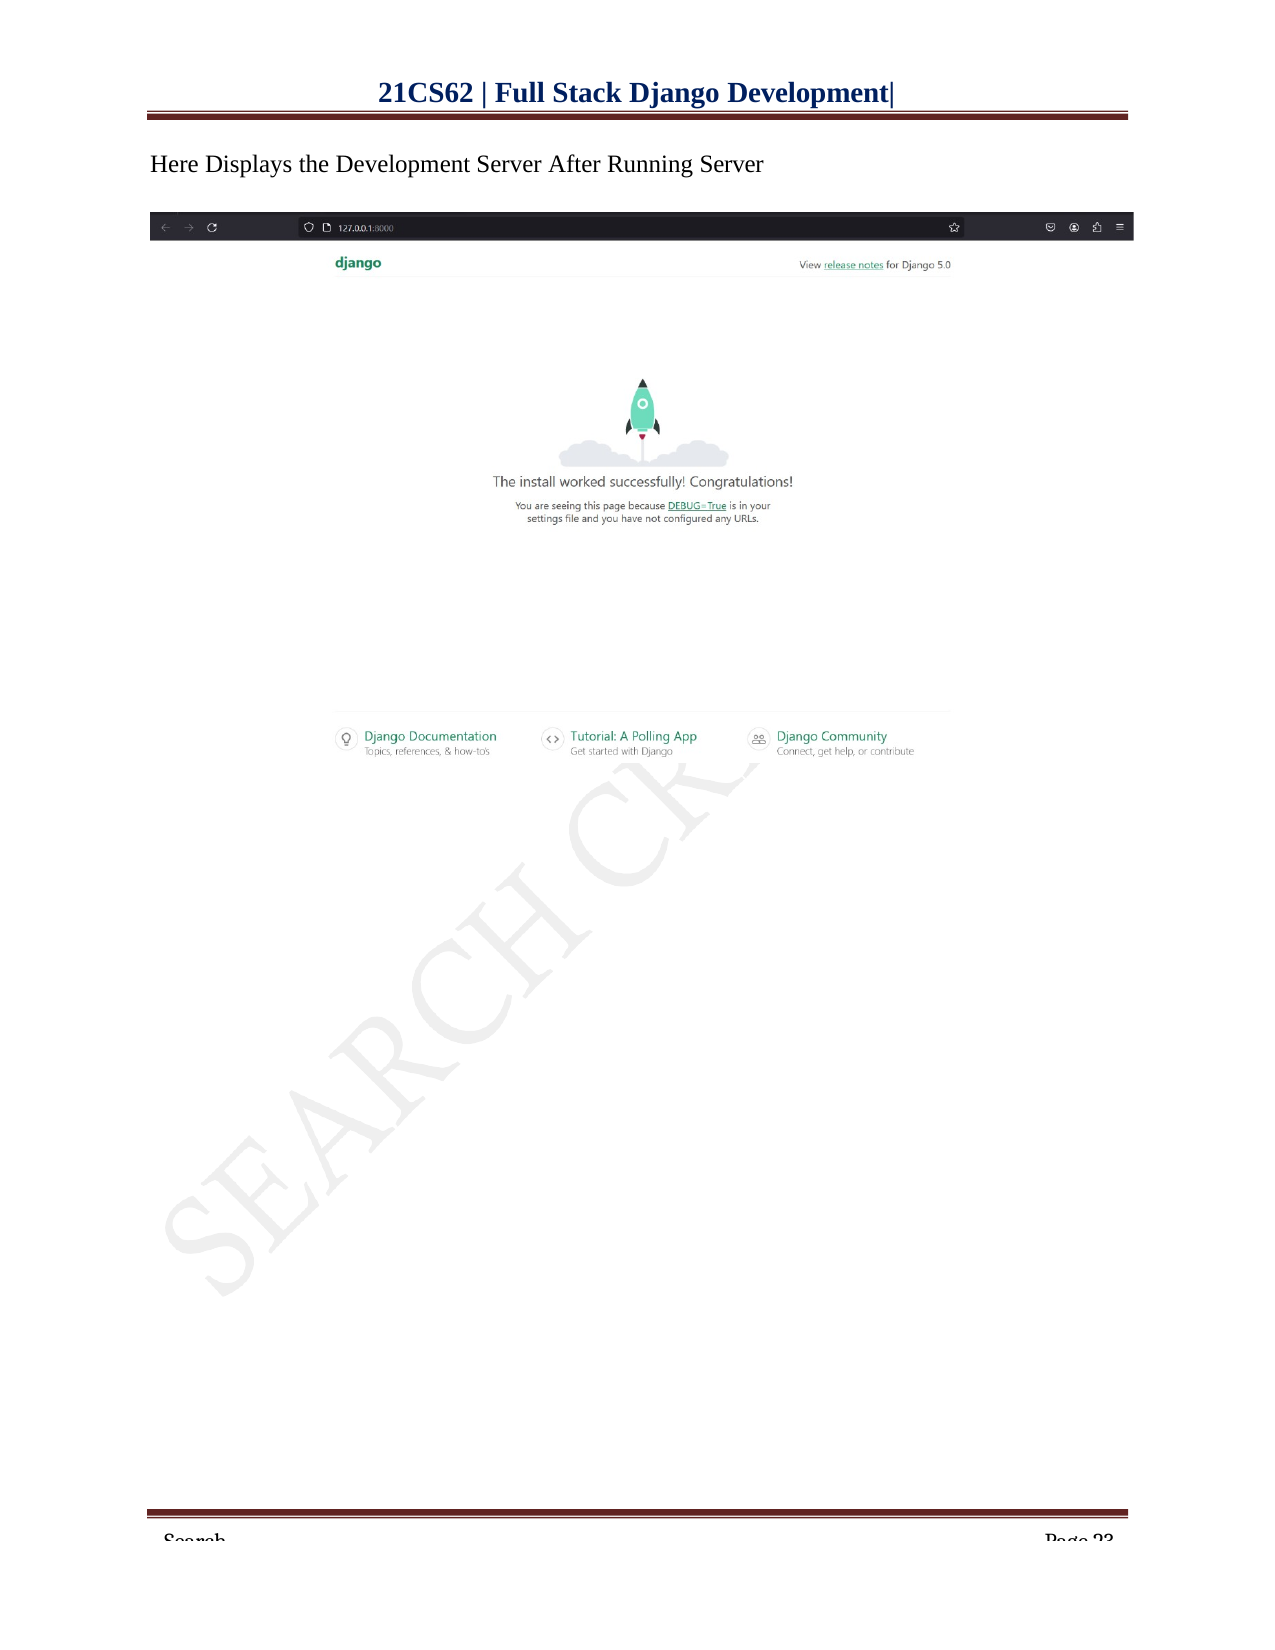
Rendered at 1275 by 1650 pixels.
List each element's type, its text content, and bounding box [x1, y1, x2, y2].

picture [150, 212, 1134, 1297]
text Here Displays the Development Server After Running Server [150, 149, 1179, 177]
